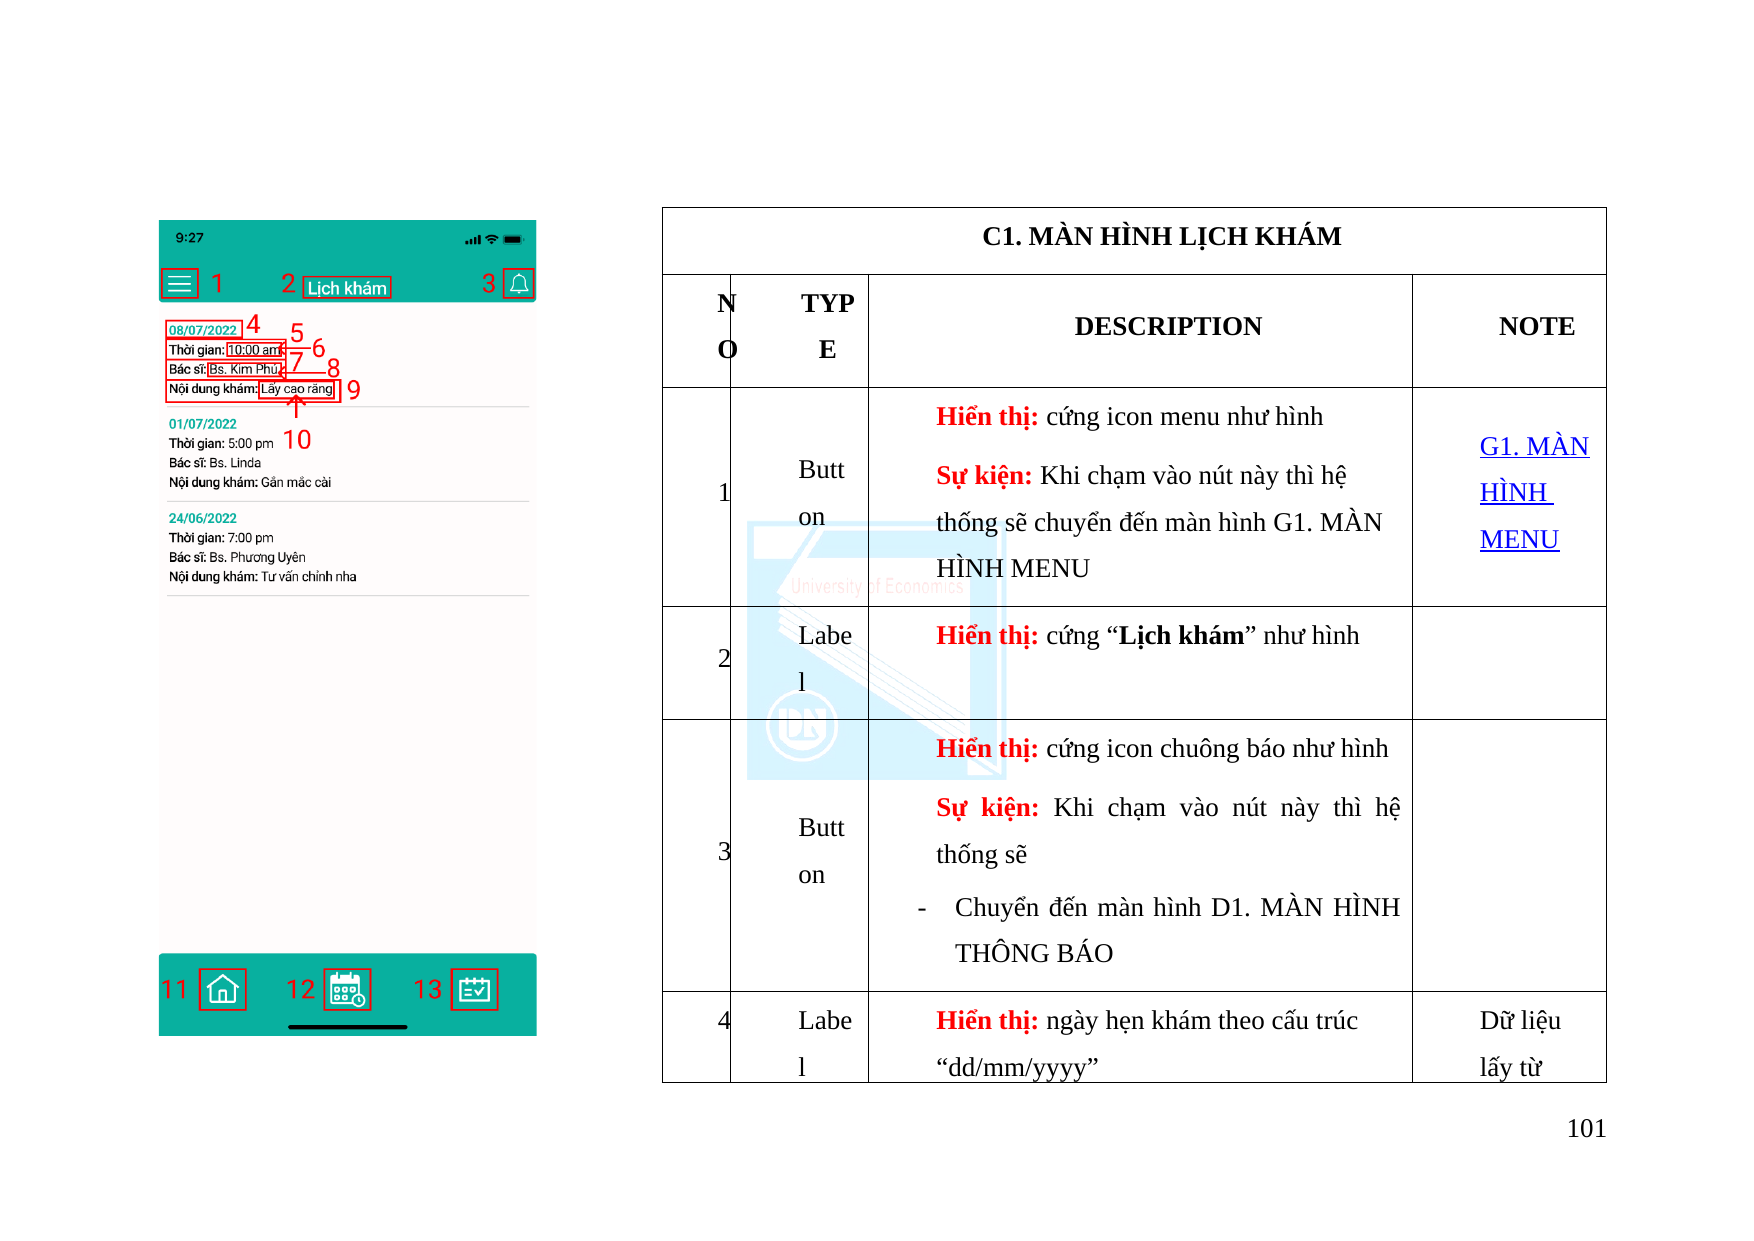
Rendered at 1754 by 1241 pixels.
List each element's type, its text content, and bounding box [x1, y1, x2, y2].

table_header C1. MÀN HÌNH LỊCH KHÁM [663, 208, 1606, 273]
table_cell 4 [663, 992, 730, 1082]
picture [158, 220, 537, 1036]
table_cell Hiển thị: cứng icon menu như hình Sự kiện: Khi chạm vào nút này thì hệ thống sẽ chuyển đến màn hình G1. MÀN HÌNH MENU [869, 388, 1412, 606]
table_cell G1. MÀN HÌNH MENU [1413, 388, 1606, 606]
table_cell Hiển thị: cứng “Lịch khám” như hình [869, 607, 1412, 719]
table_cell 3 [663, 720, 730, 991]
table_cell Button [731, 720, 868, 991]
table_cell 2 [663, 607, 730, 719]
table_cell [1413, 607, 1606, 719]
table_cell Label [731, 992, 868, 1082]
table_cell DESCRIPTION [869, 275, 1412, 387]
table_cell Hiển thị: cứng icon chuông báo như hình Sự kiện: Khi chạm vào nút này thì hệ thống sẽ Chuyển đến màn hình D1. MÀN HÌNH THÔNG BÁO [869, 720, 1412, 991]
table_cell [1413, 992, 1606, 1082]
table_cell Label [731, 607, 868, 719]
table_header [147, 207, 662, 1082]
table_cell 1 [663, 388, 730, 606]
table_cell NO [663, 275, 730, 387]
table_cell NOTE [1413, 275, 1606, 387]
table_cell TYPE [731, 275, 868, 387]
table_cell Button [731, 388, 868, 606]
table_cell [1413, 720, 1606, 991]
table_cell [869, 992, 1412, 1082]
